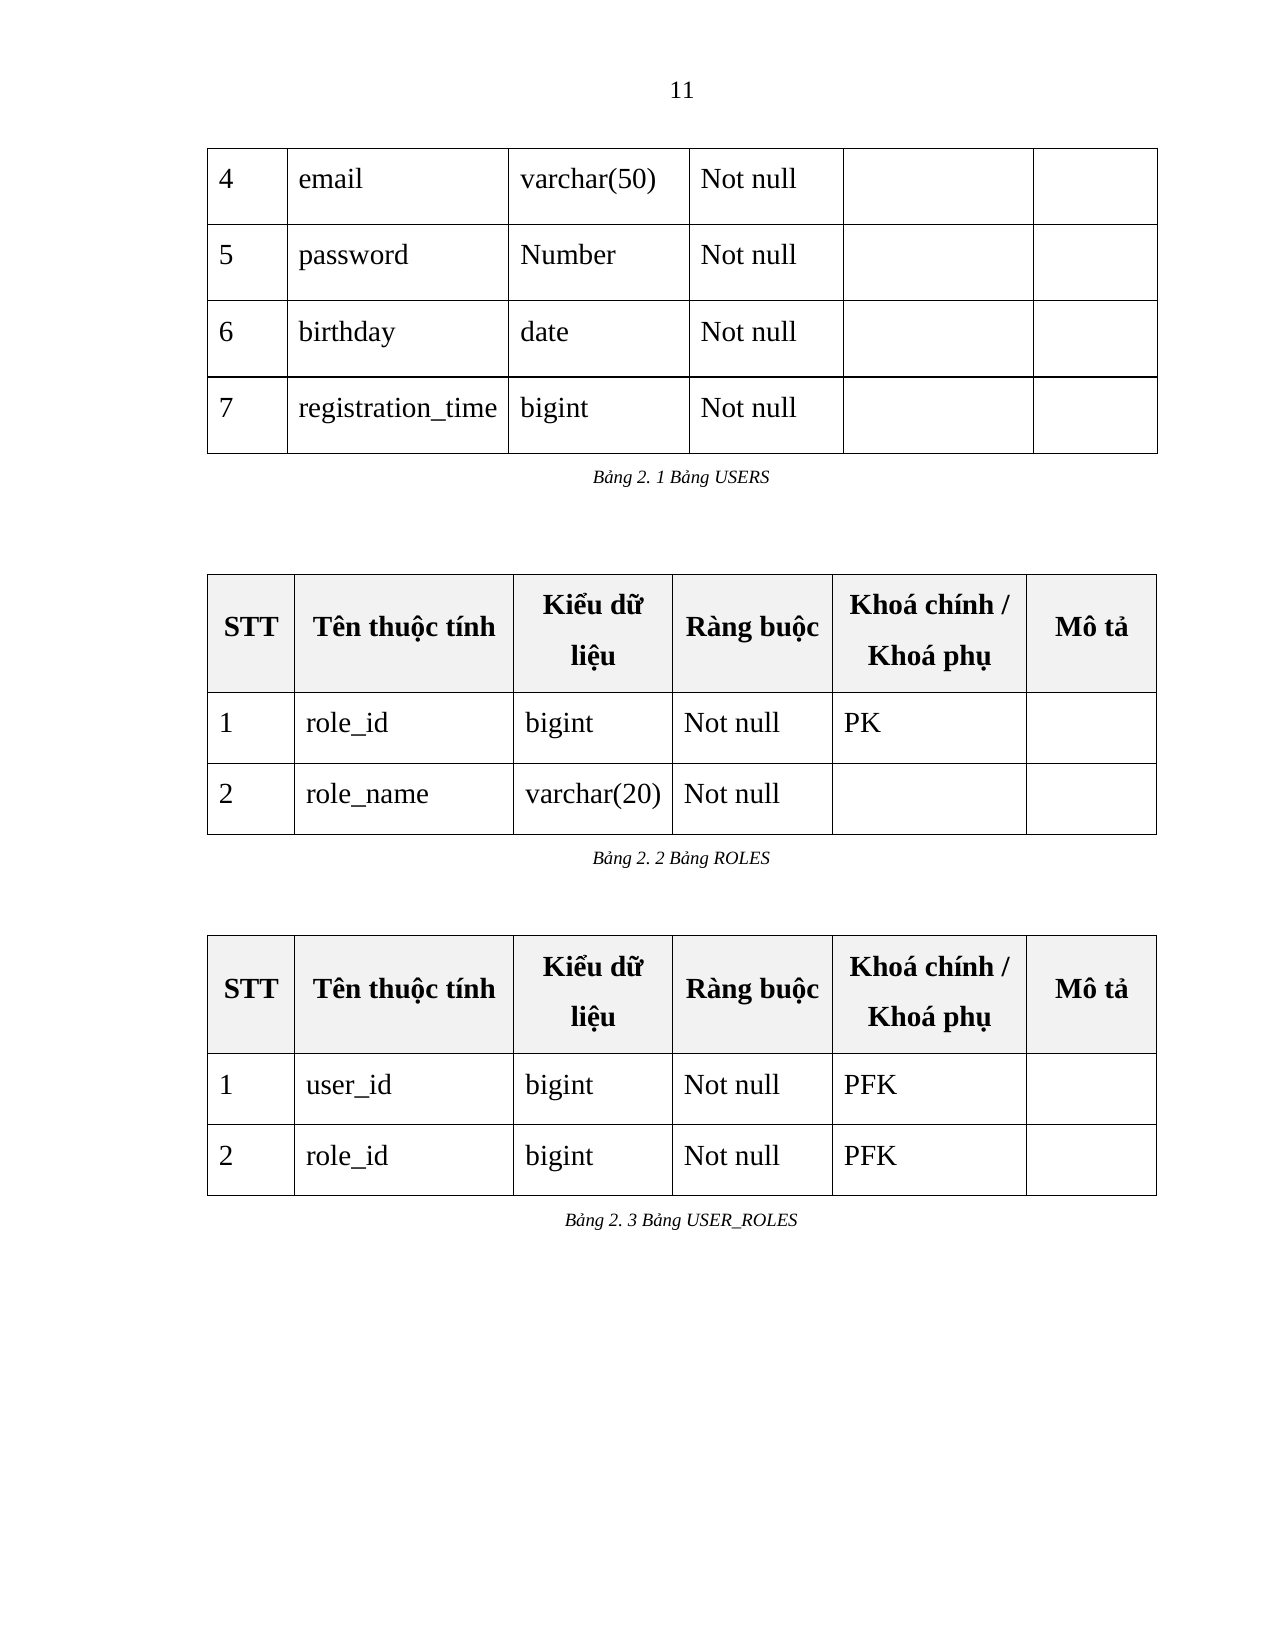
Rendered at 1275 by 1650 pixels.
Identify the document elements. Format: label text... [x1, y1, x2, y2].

table_cell Not null [690, 378, 843, 453]
table_header Kiểu dữ liệu [514, 936, 672, 1053]
table_cell varchar(20) [514, 764, 672, 834]
text Bảng 2. 1 Bảng USERS [207, 466, 1157, 488]
table_cell [1034, 149, 1157, 224]
table_header Tên thuộc tính [295, 936, 513, 1053]
table_cell varchar(50) [509, 149, 689, 224]
table_cell Not null [690, 301, 843, 376]
table_cell role_name [295, 764, 513, 834]
table_header Mô tả [1027, 575, 1156, 692]
table_cell PFK [833, 1054, 1026, 1124]
table_cell user_id [295, 1054, 513, 1124]
table_cell bigint [514, 1054, 672, 1124]
table_cell [844, 301, 1033, 376]
table_header Kiểu dữ liệu [514, 575, 672, 692]
table_cell registration_time [288, 378, 508, 453]
table_cell 7 [208, 378, 287, 453]
table_cell PK [833, 693, 1026, 763]
table_cell 2 [208, 764, 294, 834]
table_header Tên thuộc tính [295, 575, 513, 692]
table_cell Not null [690, 149, 843, 224]
table_cell 1 [208, 1054, 294, 1124]
table_header Ràng buộc [673, 575, 832, 692]
table_cell Not null [690, 225, 843, 300]
table_cell bigint [514, 693, 672, 763]
table_header STT [208, 936, 294, 1053]
table_cell bigint [514, 1125, 672, 1195]
table_cell bigint [509, 378, 689, 453]
table_cell [1034, 378, 1157, 453]
table_cell [844, 225, 1033, 300]
table_cell 6 [208, 301, 287, 376]
table_cell [1027, 1054, 1156, 1124]
table_cell password [288, 225, 508, 300]
table_cell [1034, 225, 1157, 300]
table_cell [844, 378, 1033, 453]
text Bảng 2. 3 Bảng USER_ROLES [207, 1208, 1157, 1230]
table_cell [1027, 764, 1156, 834]
text Bảng 2. 2 Bảng ROLES [207, 847, 1157, 869]
table_cell 1 [208, 693, 294, 763]
table_cell 4 [208, 149, 287, 224]
table_cell role_id [295, 693, 513, 763]
table_header STT [208, 575, 294, 692]
table_header Khoá chính / Khoá phụ [833, 575, 1026, 692]
table_header Mô tả [1027, 936, 1156, 1053]
table_cell date [509, 301, 689, 376]
table_cell [833, 764, 1026, 834]
table_cell Number [509, 225, 689, 300]
table_cell Not null [673, 693, 832, 763]
table_cell Not null [673, 1054, 832, 1124]
table_cell Not null [673, 764, 832, 834]
table_cell role_id [295, 1125, 513, 1195]
table_cell [844, 149, 1033, 224]
table_cell email [288, 149, 508, 224]
table_cell PFK [833, 1125, 1026, 1195]
table_header Khoá chính / Khoá phụ [833, 936, 1026, 1053]
table_cell [1034, 301, 1157, 376]
table_cell Not null [673, 1125, 832, 1195]
table_cell [1027, 693, 1156, 763]
table_cell birthday [288, 301, 508, 376]
table_cell 5 [208, 225, 287, 300]
table_cell [1027, 1125, 1156, 1195]
table_cell 2 [208, 1125, 294, 1195]
table_header Ràng buộc [673, 936, 832, 1053]
